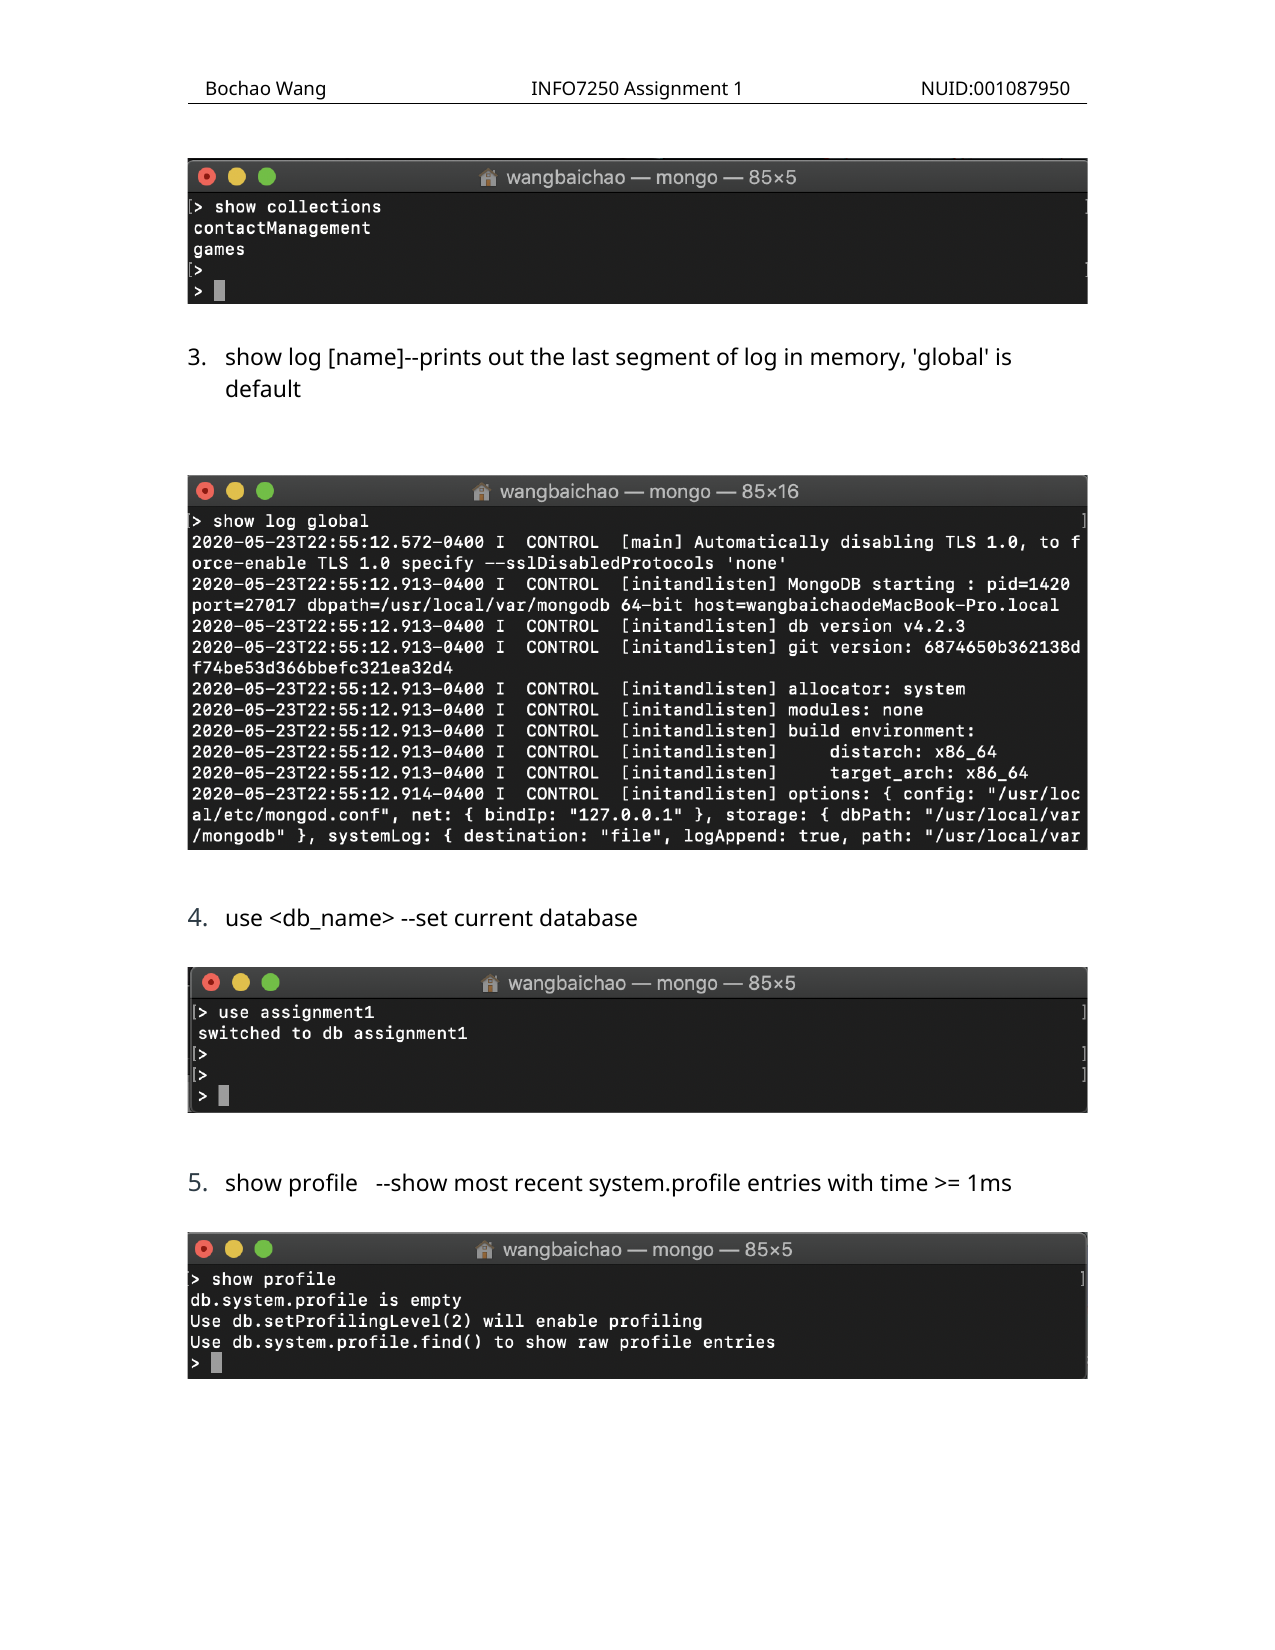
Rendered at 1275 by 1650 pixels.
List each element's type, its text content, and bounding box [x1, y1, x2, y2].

list show profile --show most recent system.profile entries with time >= 1ms [187, 1149, 1087, 1214]
picture [187, 475, 1088, 850]
picture [187, 158, 1088, 304]
picture [187, 1232, 1088, 1379]
list show log [name]--prints out the last segment of log in memory, 'global' is default [187, 340, 1087, 405]
picture [187, 967, 1088, 1113]
list use <db_name> --set current database [187, 884, 1087, 949]
